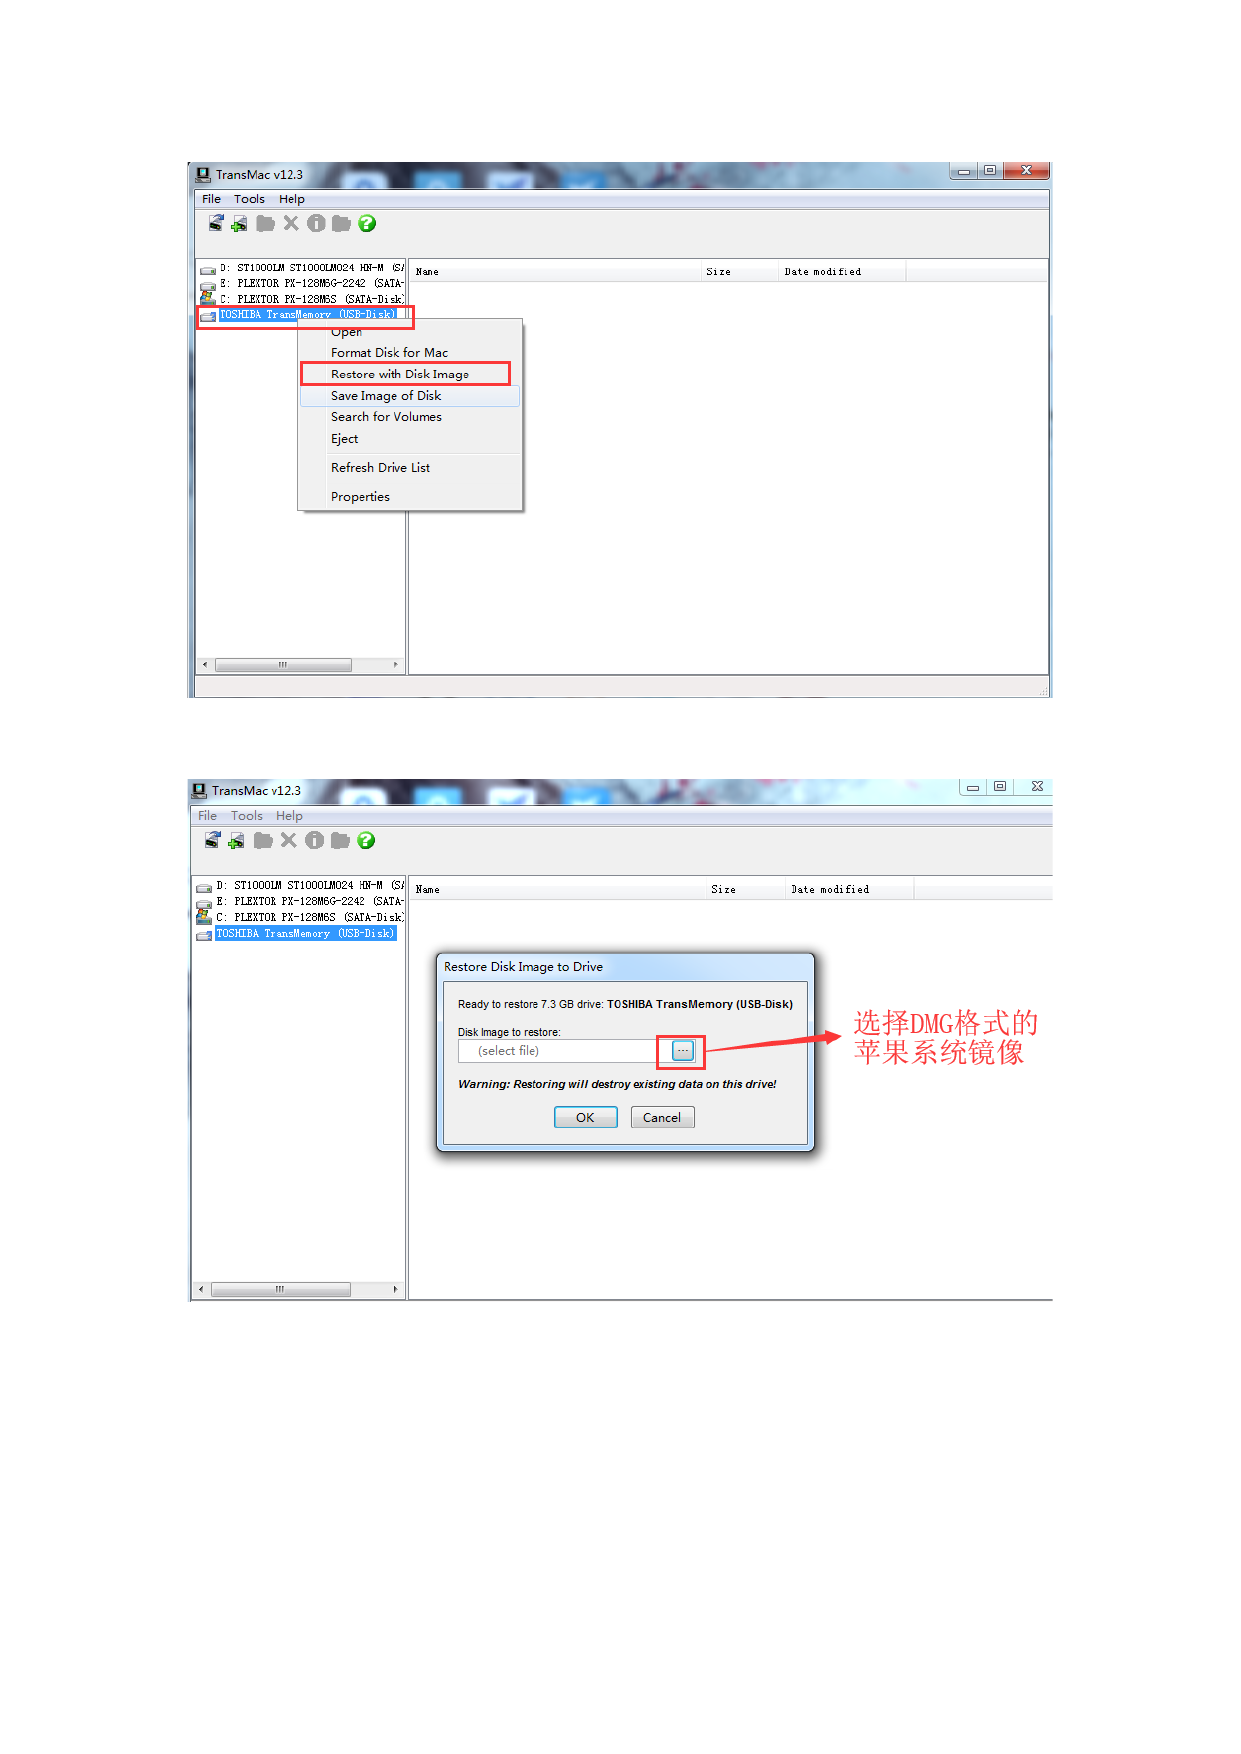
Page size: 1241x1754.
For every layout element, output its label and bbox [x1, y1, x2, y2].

picture [187, 162, 1053, 698]
picture [187, 779, 1053, 1302]
